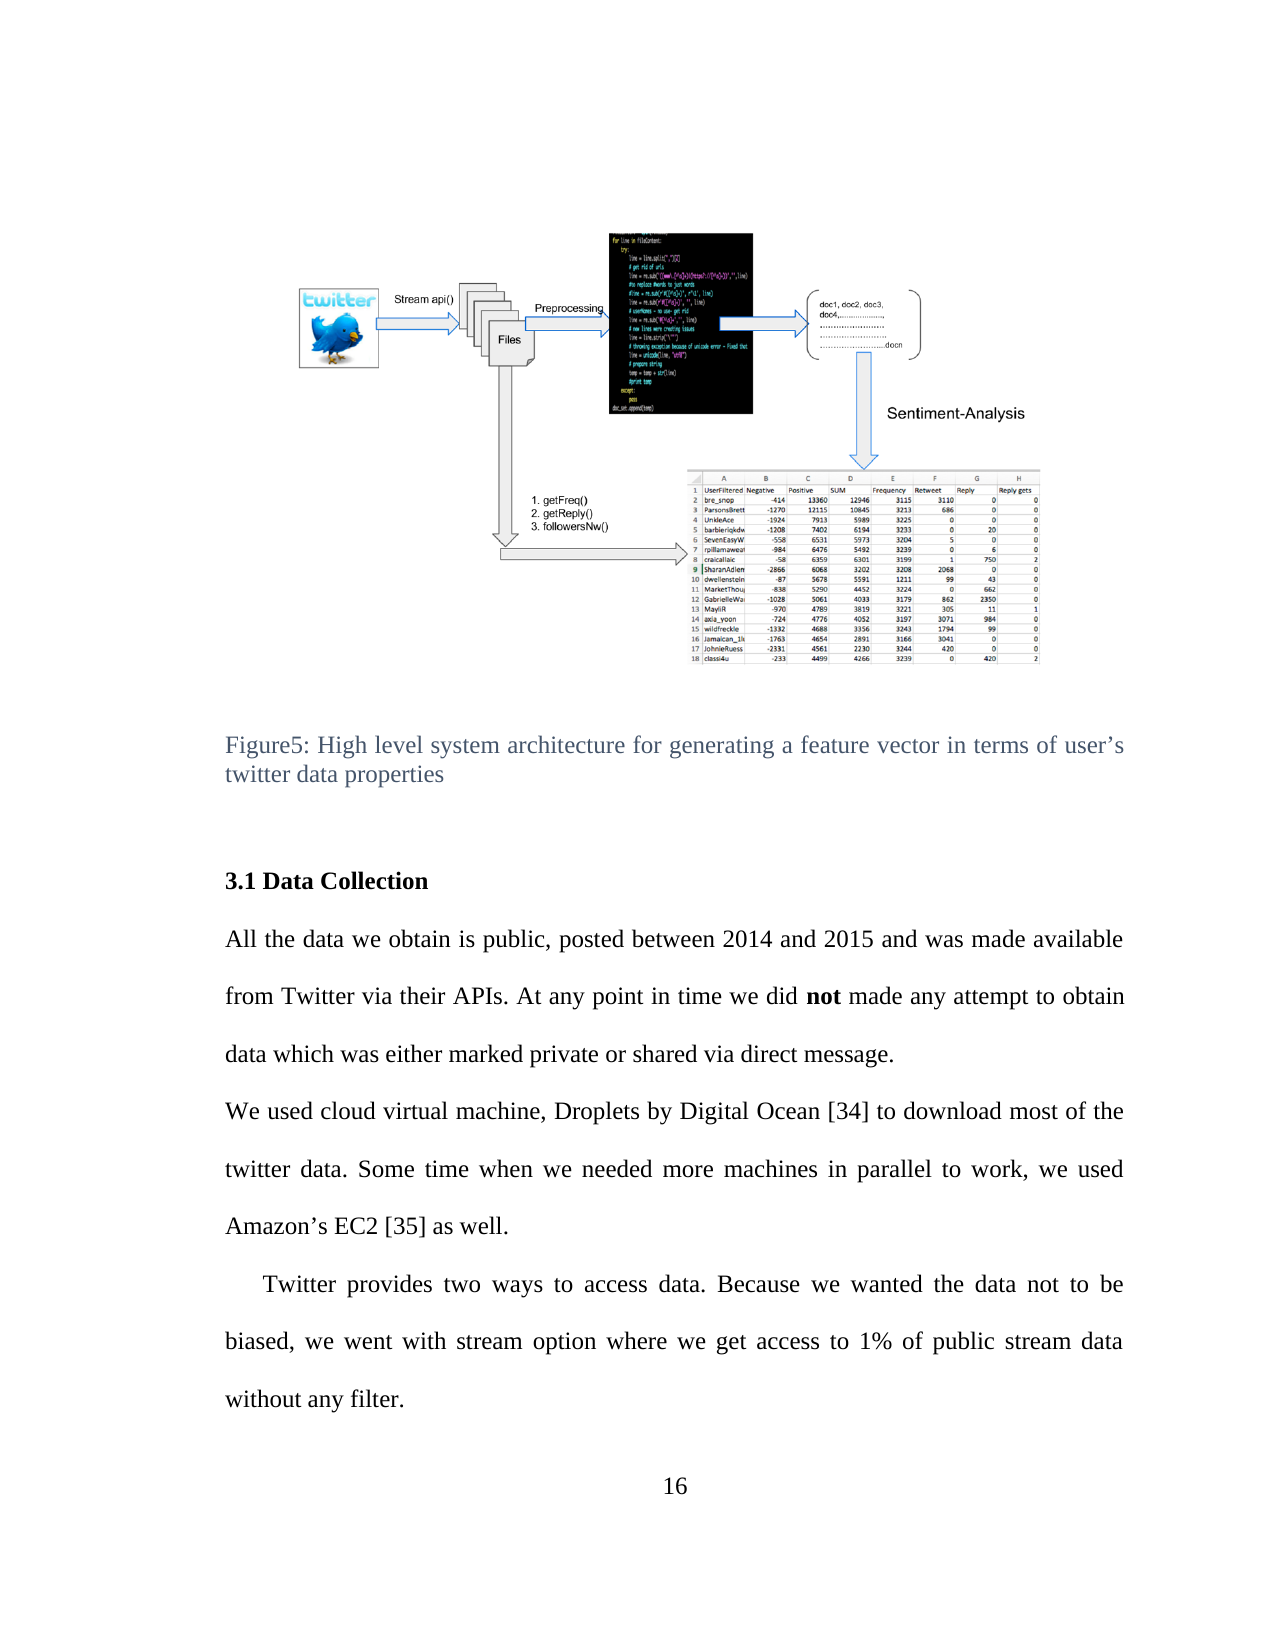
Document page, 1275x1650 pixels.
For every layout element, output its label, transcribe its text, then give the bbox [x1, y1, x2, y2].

picture [225, 207, 1125, 702]
text All the data we obtain is public, posted between 2014 and 2015 and was made available from Twitter via their APIs. At any point in time we did not made any attempt to obtain data which was either marked private or shared via direct message. [225, 924, 1125, 1068]
text 3.1 Data Collection [225, 866, 1125, 895]
text We used cloud virtual machine, Droplets by Digital Ocean [34] to download most of the twitter data. Some time when we needed more machines in parallel to work, we used Amazon’s EC2 [35] as well. [225, 1096, 1125, 1240]
text Figure5: High level system architecture for generating a feature vector in terms of user’s twitter data properties [225, 731, 1125, 788]
text Twitter provides two ways to access data. Because we wanted the data not to be biased, we went with stream option where we get access to 1% of public stream data without any filter. [225, 1269, 1125, 1413]
